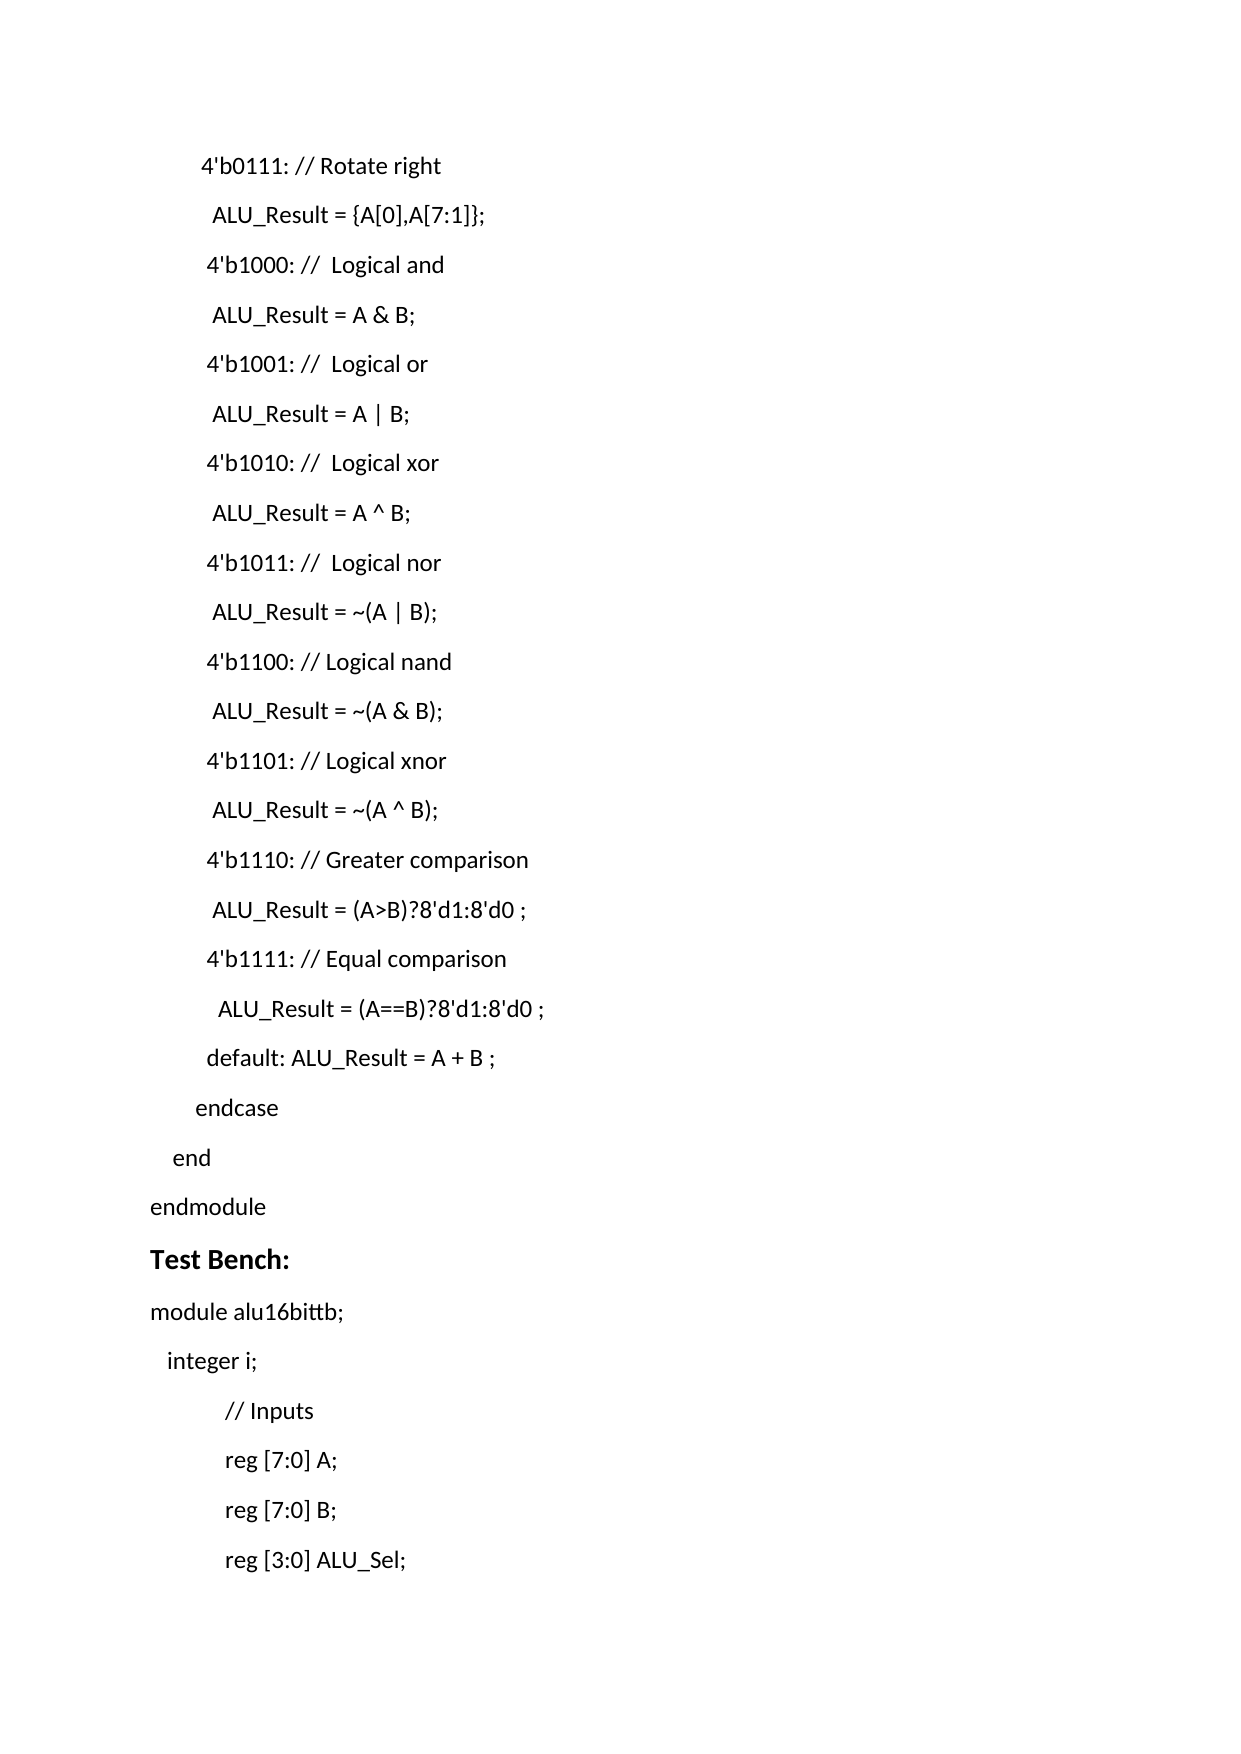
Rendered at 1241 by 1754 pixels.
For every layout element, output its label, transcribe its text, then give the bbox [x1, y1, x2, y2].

text end [150, 1142, 1090, 1172]
text ALU_Result = (A>B)?8'd1:8'd0 ; [150, 894, 1090, 924]
text reg [7:0] B; [150, 1494, 1090, 1525]
text endcase [150, 1092, 1090, 1123]
text 4'b1101: // Logical xnor [150, 745, 1090, 776]
text ALU_Result = ~(A ^ B); [150, 794, 1090, 825]
text module alu16bittb; [150, 1296, 1090, 1326]
text Test Bench: [150, 1241, 1090, 1276]
text ALU_Result = ~(A & B); [150, 695, 1090, 726]
text integer i; [150, 1346, 1090, 1376]
text default: ALU_Result = A + B ; [150, 1042, 1090, 1073]
text ALU_Result = A ^ B; [150, 497, 1090, 528]
text ALU_Result = A | B; [150, 398, 1090, 428]
text 4'b1111: // Equal comparison [150, 943, 1090, 974]
text // Inputs [150, 1395, 1090, 1426]
text 4'b1000: // Logical and [150, 249, 1090, 280]
text 4'b1011: // Logical nor [150, 547, 1090, 577]
text reg [3:0] ALU_Sel; [150, 1544, 1090, 1574]
text 4'b1001: // Logical or [150, 348, 1090, 379]
text reg [7:0] A; [150, 1445, 1090, 1475]
text ALU_Result = A & B; [150, 299, 1090, 329]
text 4'b0111: // Rotate right [150, 150, 1090, 181]
text ALU_Result = ~(A | B); [150, 596, 1090, 627]
text 4'b1100: // Logical nand [150, 646, 1090, 676]
text endmodule [150, 1191, 1090, 1222]
text ALU_Result = {A[0],A[7:1]}; [150, 199, 1090, 230]
text ALU_Result = (A==B)?8'd1:8'd0 ; [150, 993, 1090, 1023]
text 4'b1110: // Greater comparison [150, 844, 1090, 875]
text 4'b1010: // Logical xor [150, 447, 1090, 478]
